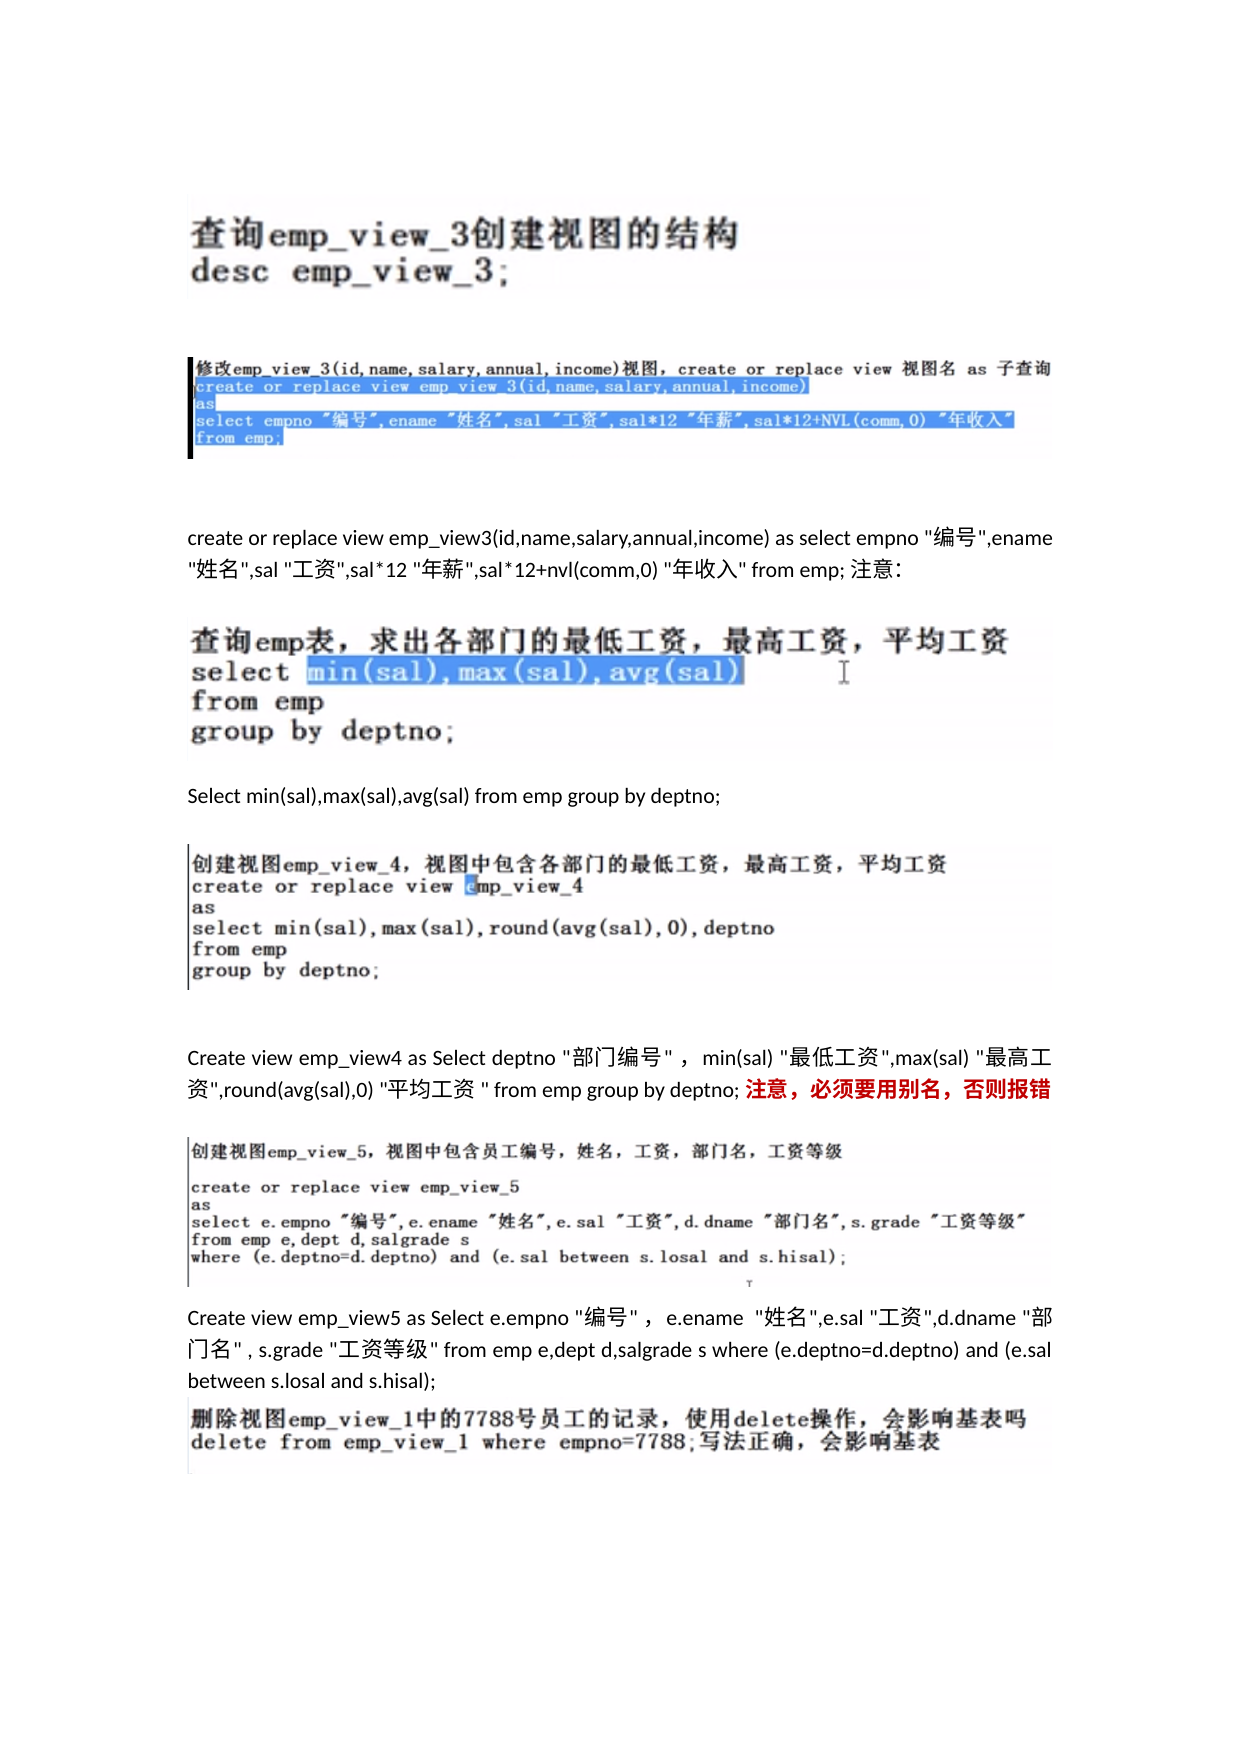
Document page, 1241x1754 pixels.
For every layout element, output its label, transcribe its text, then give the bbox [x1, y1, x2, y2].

picture [187, 1137, 1052, 1287]
picture [187, 1397, 1053, 1474]
text create or replace view emp_view3(id,name,salary,annual,income) as select empno "编号",ename "姓名",sal "工资",sal*12 "年薪",sal*12+nvl(comm,0) "年收入" from emp; 注意： [187, 519, 1053, 584]
picture [187, 844, 1053, 990]
text Create view emp_view4 as Select deptno "部门编号" ，min(sal) "最低工资",max(sal) "最高工资",round(avg(sal),0) "平均工资 " from emp group by deptno; 注意，必须要用别名，否则报错 [187, 1039, 1053, 1104]
picture [187, 194, 931, 299]
text Create view emp_view5 as Select e.empno "编号" ，e.ename "姓名",e.sal "工资",d.dname "部门名" , s.grade "工资等级" from emp e,dept d,salgrade s where (e.deptno=d.deptno) and (e.sal between s.losal and s.hisal); [187, 1299, 1053, 1397]
text Select min(sal),max(sal),avg(sal) from emp group by deptno; [187, 779, 1053, 812]
picture [187, 357, 1053, 459]
picture [187, 617, 1054, 761]
